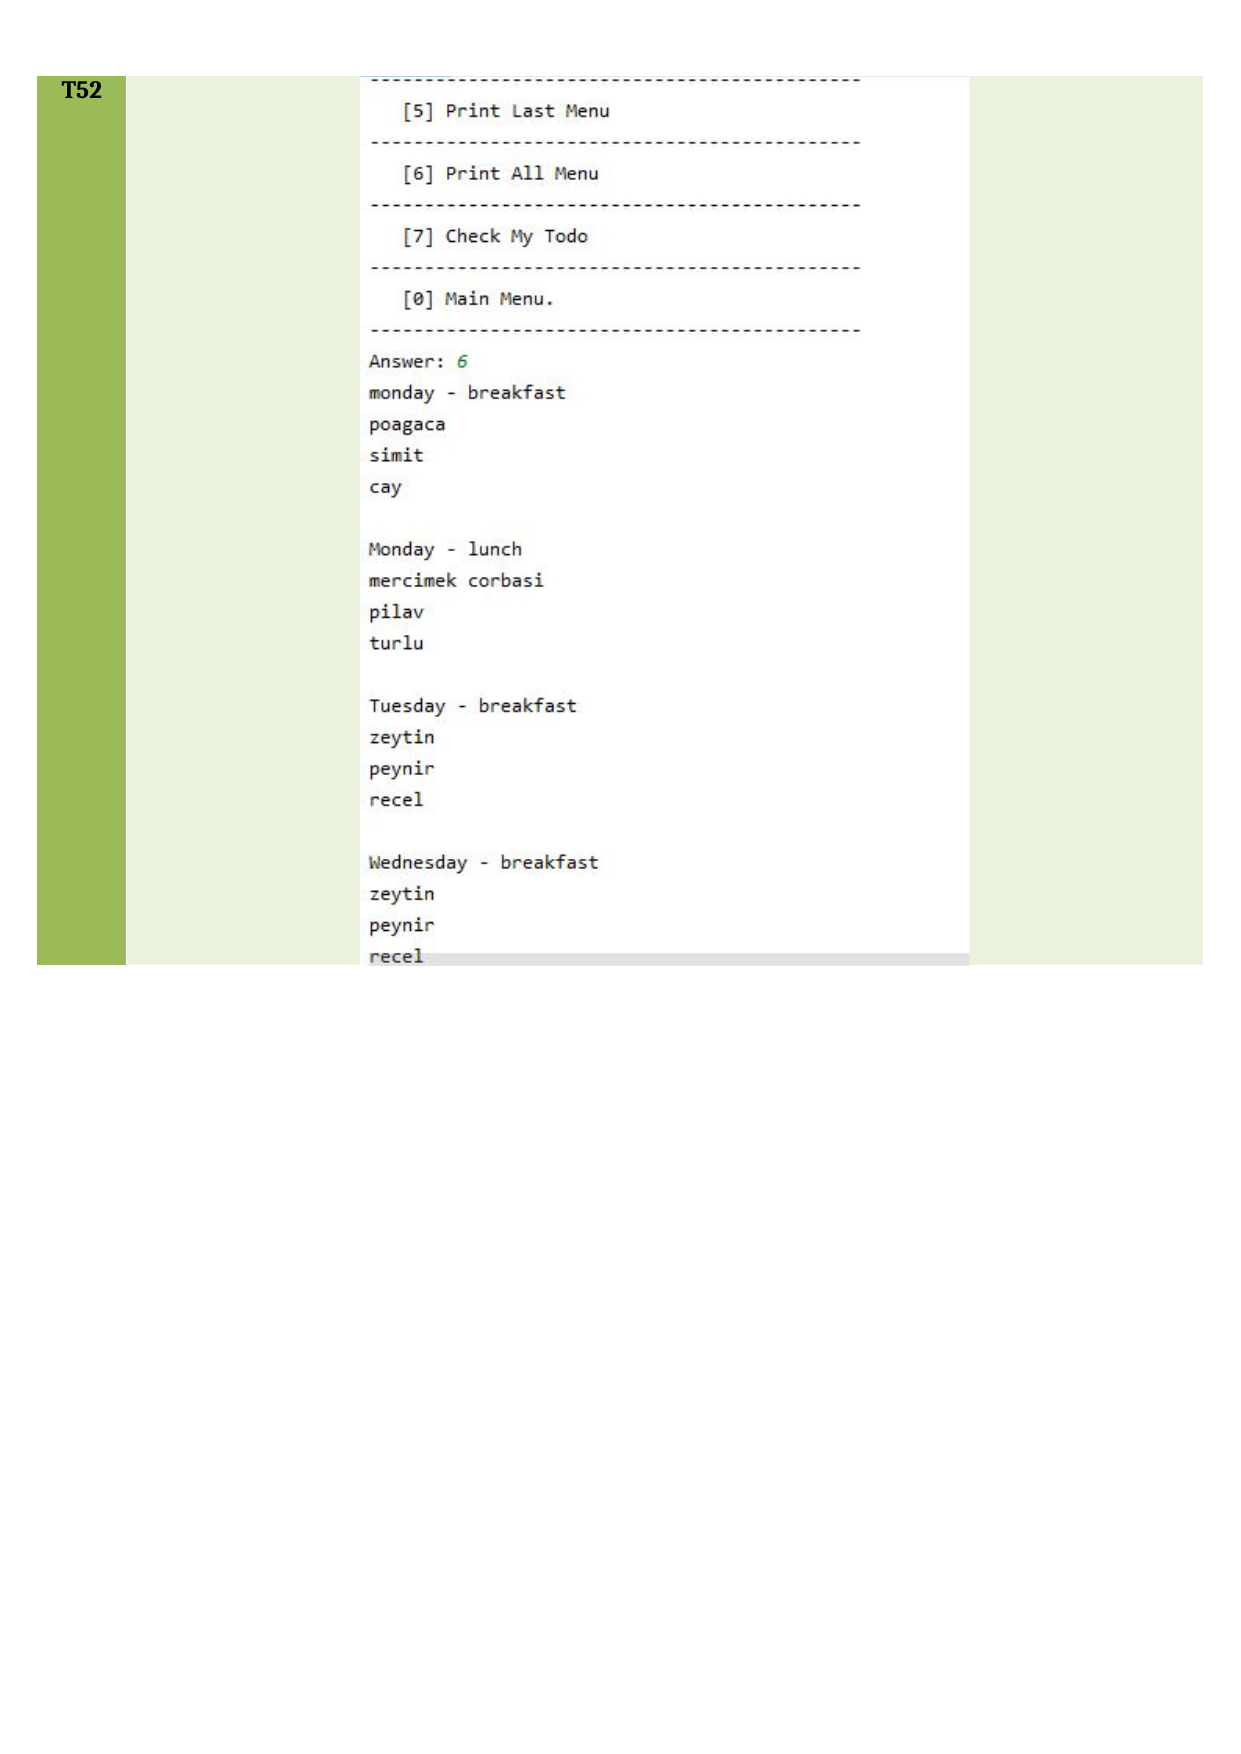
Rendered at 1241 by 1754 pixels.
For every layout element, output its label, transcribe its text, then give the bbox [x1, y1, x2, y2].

table_cell [970, 76, 1203, 965]
table_cell T52 [37, 76, 126, 965]
table_cell [127, 76, 360, 965]
picture [360, 76, 970, 966]
